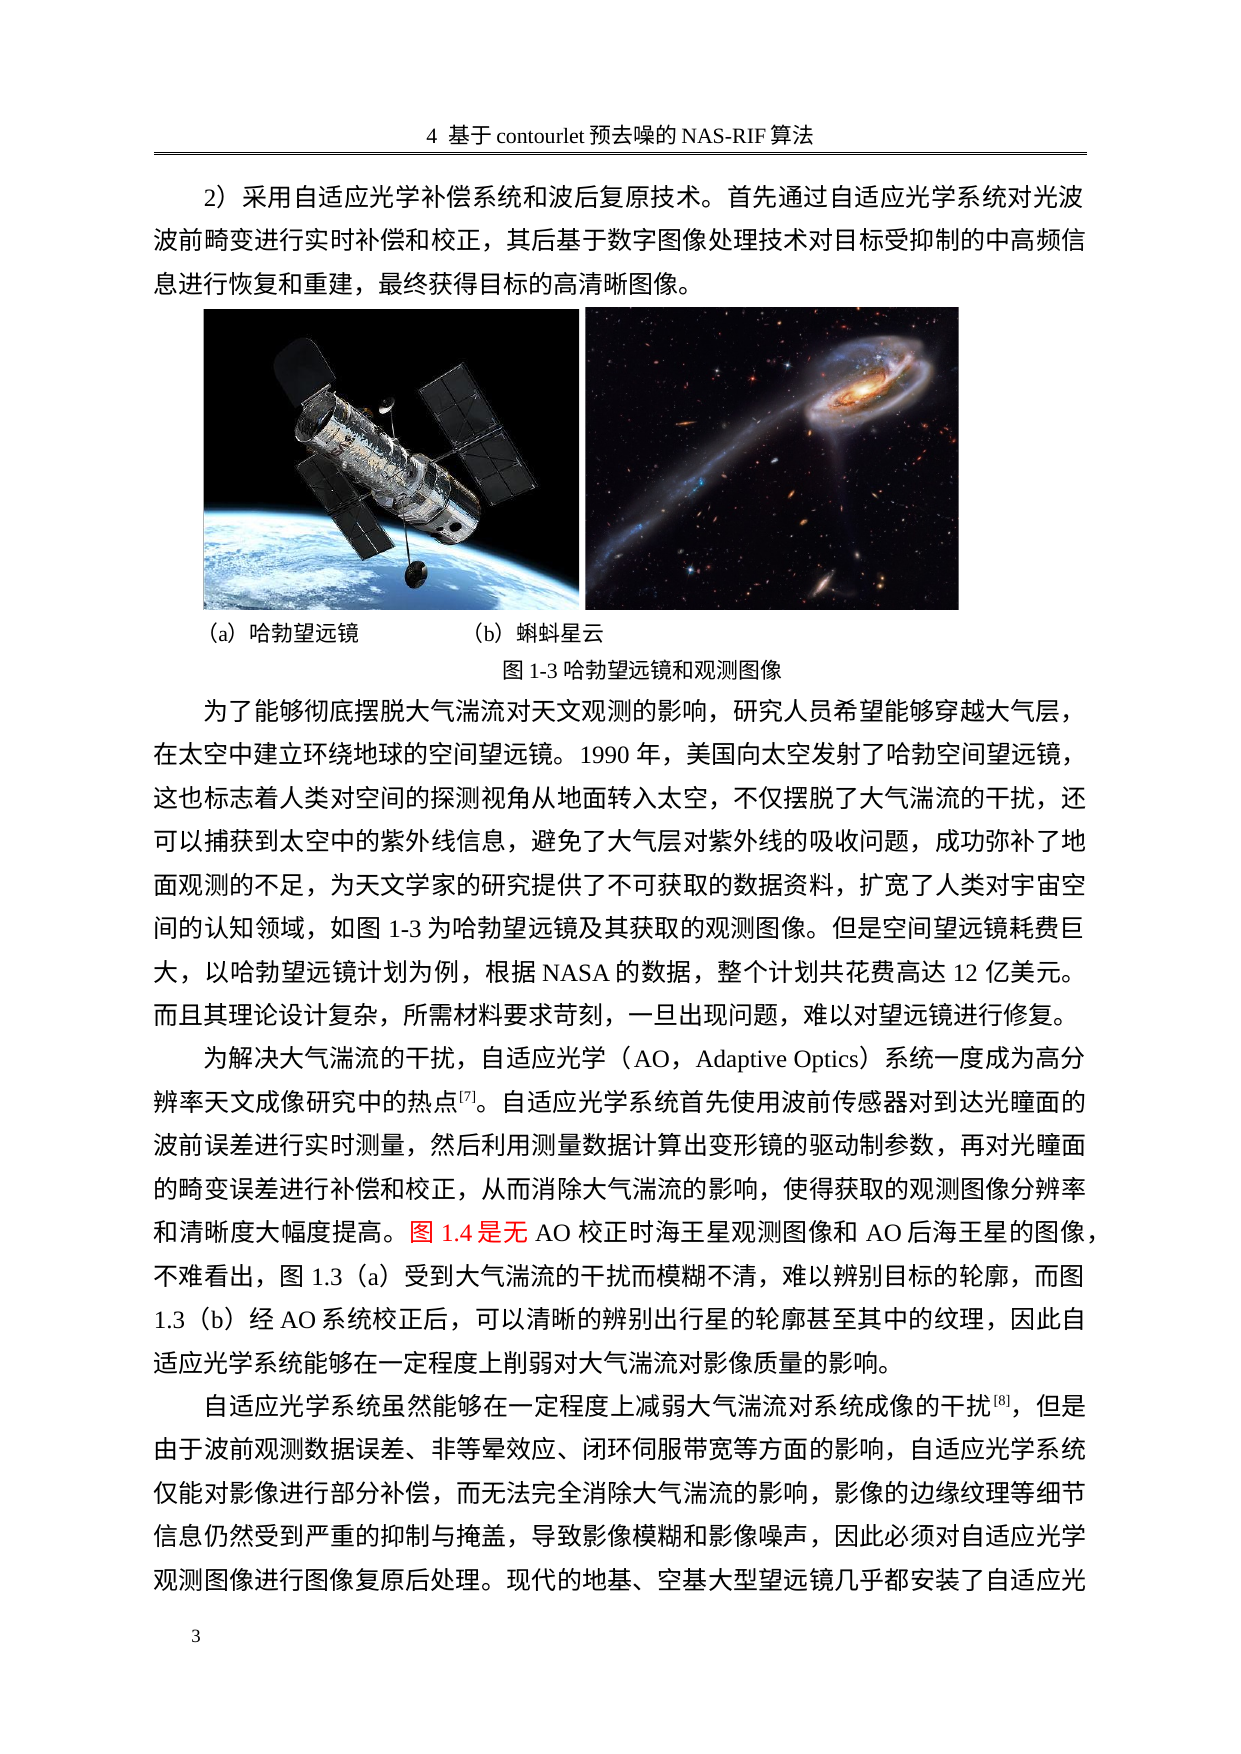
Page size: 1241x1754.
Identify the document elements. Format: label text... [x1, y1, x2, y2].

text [153, 1386, 1087, 1596]
picture [585, 307, 959, 610]
picture [203, 309, 580, 610]
text 2）采用自适应光学补偿系统和波后复原技术。首先通过自适应光学系统对光波波前畸变进行实时补偿和校正，其后基于数字图像处理技术对目标受抑制的中高频信息进行恢复和重建，最终获得目标的高清晰图像。 [153, 177, 1087, 300]
text 为了能够彻底摆脱大气湍流对天文观测的影响，研究人员希望能够穿越大气层，在太空中建立环绕地球的空间望远镜。1990 年，美国向太空发射了哈勃空间望远镜，这也标志着人类对空间的探测视角从地面转入太空，不仅摆脱了大气湍流的干扰，还可以捕获到太空中的紫外线信息，避免了大气层对紫外线的吸收问题，成功弥补了地面观测的不足，为天文学家的研究提供了不可获取的数据资料，扩宽了人类对宇宙空间的认知领域，如图 1-3为哈勃望远镜及其获取的观测图像。但是空间望远镜耗费巨大，以哈勃望远镜计划为例，根据NASA的数据，整个计划共花费高达12 亿美元。而且其理论设计复杂，所需材料要求苛刻，一旦出现问题，难以对望远镜进行修复。 [153, 691, 1087, 1032]
text （a）哈勃望远镜 （b）蝌蚪星云 [153, 616, 1087, 647]
text 图1-3 哈勃望远镜和观测图像 [153, 653, 1087, 685]
text 为解决大气湍流的干扰，自适应光学（AO，Adaptive Optics）系统一度成为高分辨率天文成像研究中的热点[7]。自适应光学系统首先使用波前传感器对到达光瞳面的波前误差进行实时测量，然后利用测量数据计算出变形镜的驱动制参数，再对光瞳面的畸变误差进行补偿和校正，从而消除大气湍流的影响，使得获取的观测图像分辨率和清晰度大幅度提高。图 1.4是无 AO 校正时海王星观测图像和 AO后海王星的图像，不难看出，图 1.3（a）受到大气湍流的干扰而模糊不清，难以辨别目标的轮廓，而图 1.3（b）经AO系统校正后，可以清晰的辨别出行星的轮廓甚至其中的纹理，因此自适应光学系统能够在一定程度上削弱对大气湍流对影像质量的影响。 [153, 1039, 1087, 1379]
